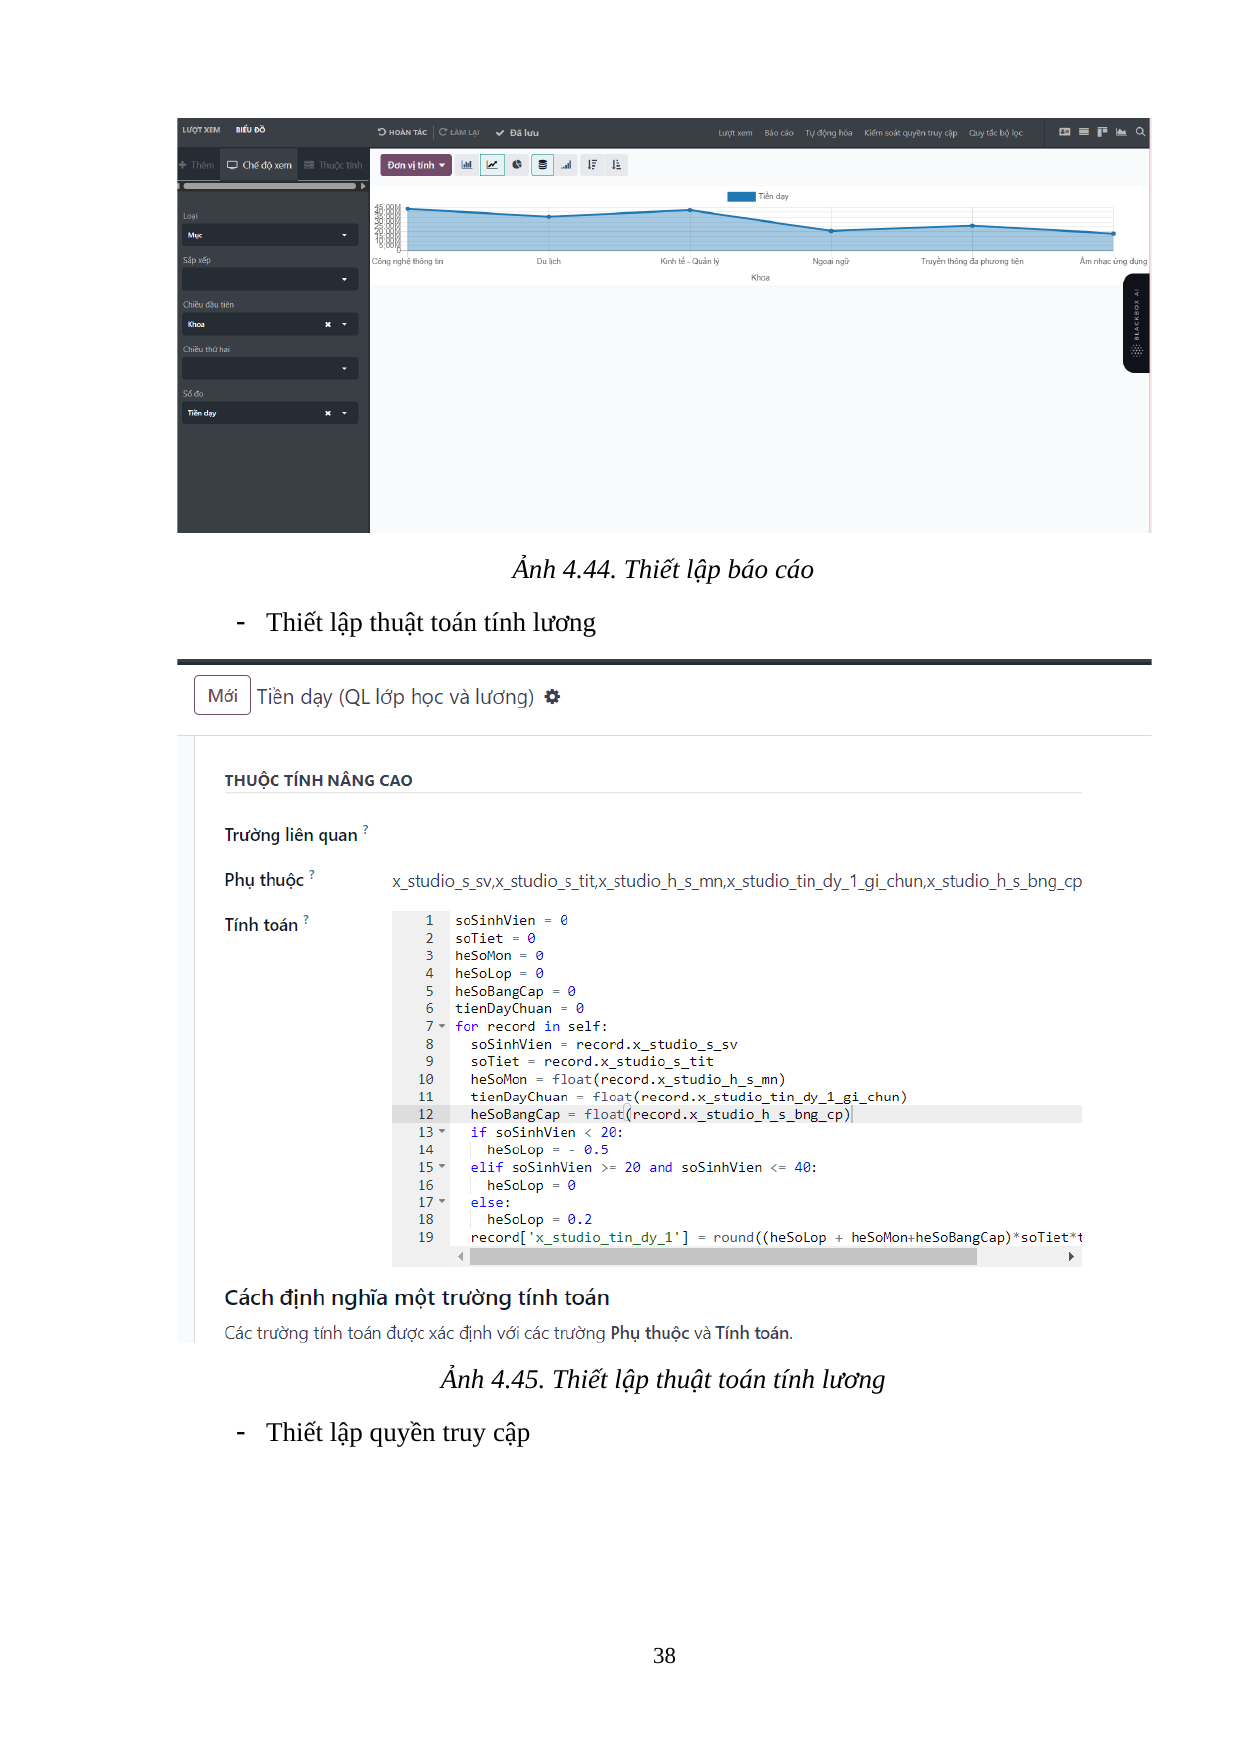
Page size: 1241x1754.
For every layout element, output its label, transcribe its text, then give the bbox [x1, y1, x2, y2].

text Thiết lập thuật toán tính lương [236, 606, 1152, 637]
picture [177, 659, 1152, 1343]
picture [177, 118, 1152, 533]
text Thiết lập quyền truy cập [236, 1416, 1152, 1447]
